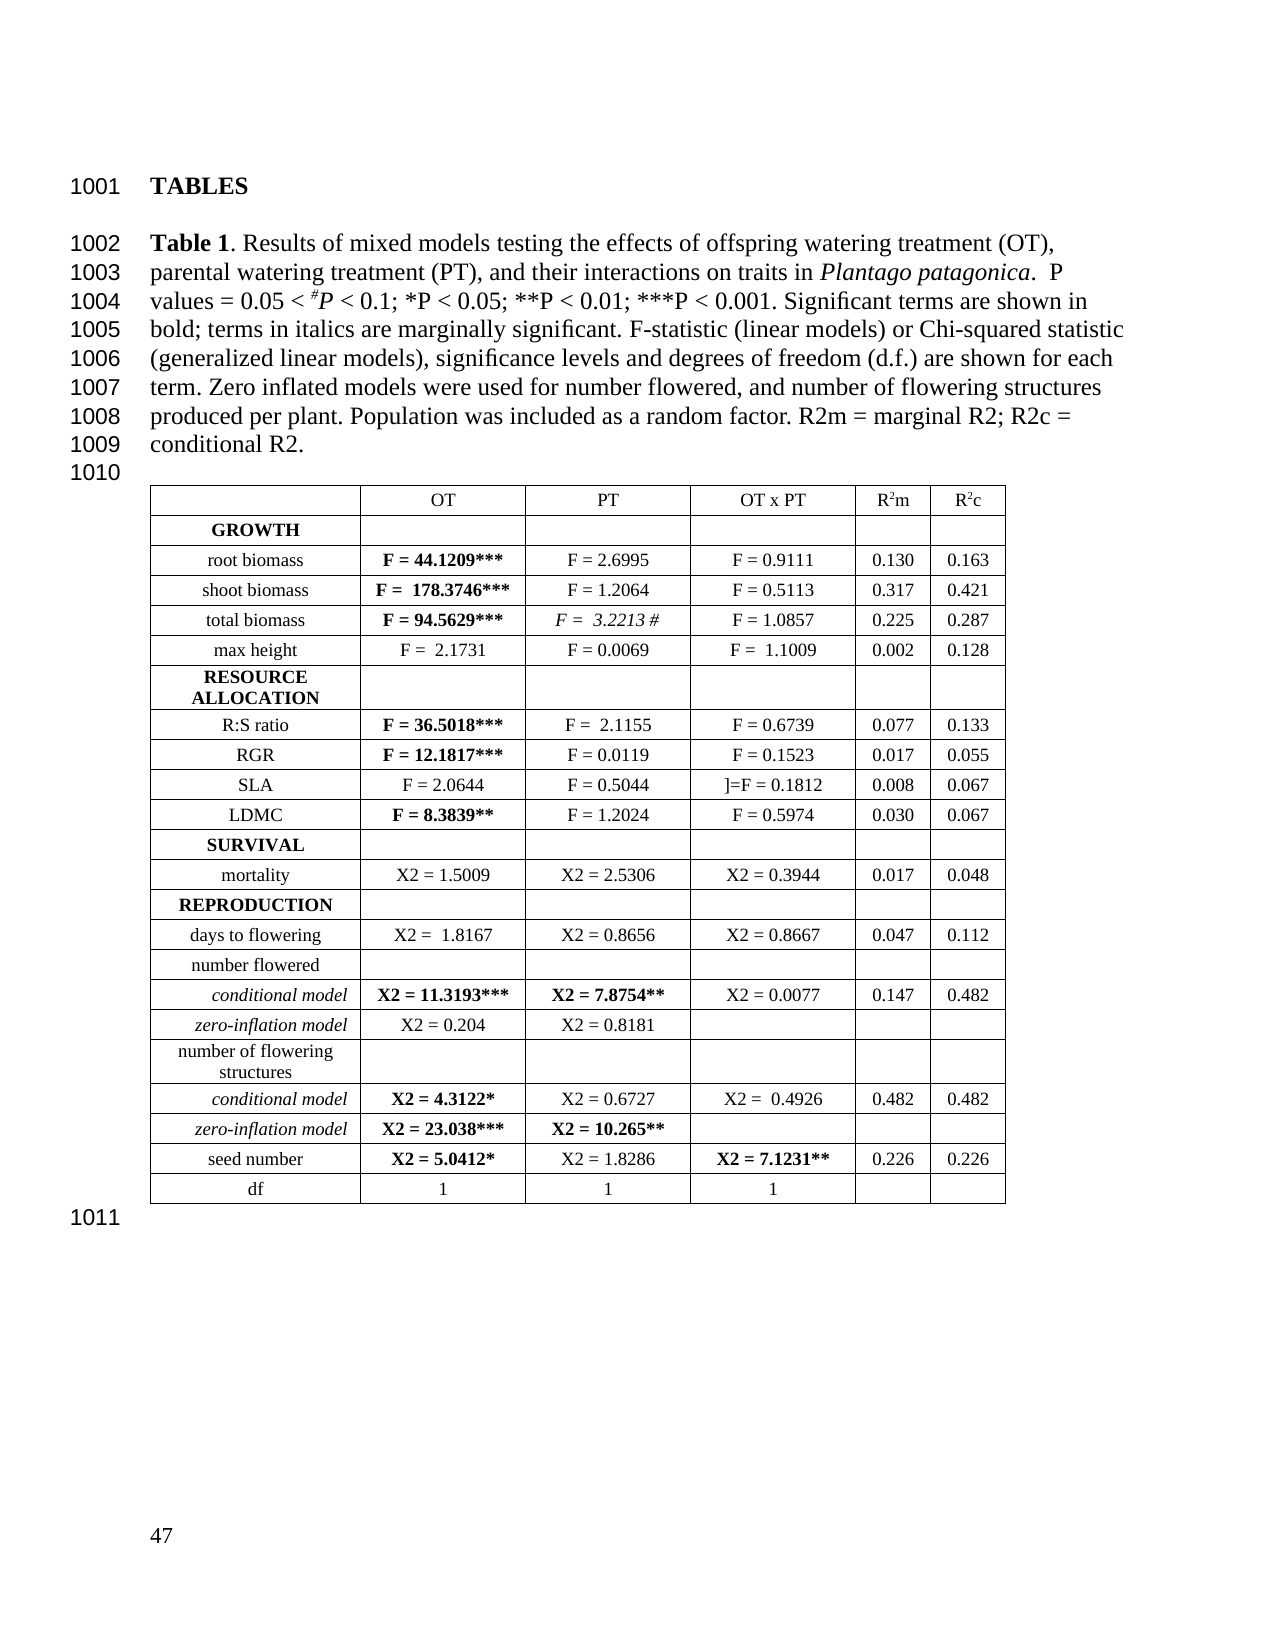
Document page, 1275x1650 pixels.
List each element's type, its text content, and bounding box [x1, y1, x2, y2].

table_cell F = 0.6739 [691, 710, 855, 739]
table_cell R:S ratio [151, 710, 360, 739]
table_cell X2 = 1.8167 [361, 920, 525, 949]
table_cell 0.047 [856, 920, 930, 949]
table_cell [931, 516, 1005, 545]
table_cell F = 1.2024 [526, 800, 690, 829]
subtitle TABLES [150, 171, 1125, 199]
table_cell X2 = 0.8181 [526, 1010, 690, 1039]
table_cell 0.133 [931, 710, 1005, 739]
table_cell [691, 1010, 855, 1039]
table_cell X2 = 4.3122* [361, 1084, 525, 1113]
table_cell RGR [151, 740, 360, 769]
table_cell 1 [691, 1174, 855, 1203]
table_cell 0.147 [856, 980, 930, 1009]
table_cell [361, 1040, 525, 1083]
table_cell [691, 1040, 855, 1083]
table_cell 0.130 [856, 546, 930, 575]
table_cell 0.163 [931, 546, 1005, 575]
table_cell [856, 1174, 930, 1203]
table_cell [361, 666, 525, 709]
table_cell F = 36.5018*** [361, 710, 525, 739]
table_cell 1 [361, 1174, 525, 1203]
table_header OT x PT [691, 486, 855, 515]
table_cell X2 = 7.8754** [526, 980, 690, 1009]
table_cell X2 = 11.3193*** [361, 980, 525, 1009]
table_cell [931, 1174, 1005, 1203]
table_cell number of flowering structures [151, 1040, 360, 1083]
table_cell F = 0.0119 [526, 740, 690, 769]
table_cell seed number [151, 1144, 360, 1173]
table_cell X2 = 0.6727 [526, 1084, 690, 1113]
table_cell [691, 666, 855, 709]
table_cell F = 0.1523 [691, 740, 855, 769]
table_cell X2 = 0.204 [361, 1010, 525, 1039]
table_cell X2 = 0.8667 [691, 920, 855, 949]
table_cell F = 1.1009 [691, 636, 855, 665]
table_cell [931, 950, 1005, 979]
table_cell X2 = 0.3944 [691, 860, 855, 889]
table_cell 0.225 [856, 606, 930, 635]
table_header [151, 486, 360, 515]
table_cell REPRODUCTION [151, 890, 360, 919]
table_cell 0.482 [856, 1084, 930, 1113]
table_cell [691, 516, 855, 545]
table_header PT [526, 486, 690, 515]
table_cell 0.008 [856, 770, 930, 799]
table_cell [856, 1040, 930, 1083]
table_cell [856, 890, 930, 919]
table_cell GROWTH [151, 516, 360, 545]
table_cell number flowered [151, 950, 360, 979]
table_cell 0.421 [931, 576, 1005, 605]
table_cell zero-inflation model [151, 1010, 360, 1039]
table_cell 1 [526, 1174, 690, 1203]
table_cell shoot biomass [151, 576, 360, 605]
table_cell 0.048 [931, 860, 1005, 889]
table_header R2m [856, 486, 930, 515]
table_cell [856, 1114, 930, 1143]
table_cell 0.287 [931, 606, 1005, 635]
table_cell [526, 890, 690, 919]
table_cell 0.055 [931, 740, 1005, 769]
table_cell max height [151, 636, 360, 665]
table_cell F = 12.1817*** [361, 740, 525, 769]
table_cell zero-inflation model [151, 1114, 360, 1143]
table_cell 0.128 [931, 636, 1005, 665]
table_cell X2 = 10.265** [526, 1114, 690, 1143]
table_cell RESOURCE ALLOCATION [151, 666, 360, 709]
table_cell X2 = 0.4926 [691, 1084, 855, 1113]
table_cell conditional model [151, 980, 360, 1009]
table_cell F = 178.3746*** [361, 576, 525, 605]
table_cell [931, 890, 1005, 919]
table_header R2c [931, 486, 1005, 515]
table_cell [526, 950, 690, 979]
table_cell F = 0.5974 [691, 800, 855, 829]
table_cell [931, 666, 1005, 709]
table_cell F = 0.9111 [691, 546, 855, 575]
table_cell SURVIVAL [151, 830, 360, 859]
table_cell F = 1.2064 [526, 576, 690, 605]
table_cell [691, 890, 855, 919]
table_header OT [361, 486, 525, 515]
table_cell 0.112 [931, 920, 1005, 949]
table_cell 0.482 [931, 980, 1005, 1009]
table_cell F = 2.6995 [526, 546, 690, 575]
table_cell X2 = 7.1231** [691, 1144, 855, 1173]
table_cell 0.002 [856, 636, 930, 665]
table_cell X2 = 1.5009 [361, 860, 525, 889]
table_cell 0.482 [931, 1084, 1005, 1113]
table_cell F = 8.3839** [361, 800, 525, 829]
table_cell F = 0.0069 [526, 636, 690, 665]
table_cell LDMC [151, 800, 360, 829]
table_cell [526, 1040, 690, 1083]
table_cell X2 = 23.038*** [361, 1114, 525, 1143]
table_cell [856, 1010, 930, 1039]
table_cell X2 = 2.5306 [526, 860, 690, 889]
table_cell F = 3.2213 # [526, 606, 690, 635]
table_cell [526, 830, 690, 859]
table_cell SLA [151, 770, 360, 799]
table_cell [931, 1010, 1005, 1039]
table_cell [856, 516, 930, 545]
table_cell conditional model [151, 1084, 360, 1113]
table_cell ]=F = 0.1812 [691, 770, 855, 799]
table_cell 0.226 [856, 1144, 930, 1173]
table_cell df [151, 1174, 360, 1203]
table_cell 0.067 [931, 770, 1005, 799]
table_cell 0.317 [856, 576, 930, 605]
table_cell 0.226 [931, 1144, 1005, 1173]
text Table 1. Results of mixed models testing the effects of offspring watering treatment (OT), parental watering treatment (PT), and their interactions on traits in Plantago patagonica. P values = 0.05 < #P < 0.1; *P < 0.05; **P < 0.01; ***P < 0.001. Signiﬁcant terms are shown in bold; terms in italics are marginally signiﬁcant. F-statistic (linear models) or Chi-squared statistic (generalized linear models), signiﬁcance levels and degrees of freedom (d.f.) are shown for each term. Zero inflated models were used for number flowered, and number of flowering structures produced per plant. Population was included as a random factor. R2m = marginal R2; R2c = conditional R2. [150, 228, 1125, 458]
table_cell days to flowering [151, 920, 360, 949]
table_cell root biomass [151, 546, 360, 575]
table_cell F = 44.1209*** [361, 546, 525, 575]
table_cell X2 = 5.0412* [361, 1144, 525, 1173]
table_cell [691, 1114, 855, 1143]
table_cell [361, 830, 525, 859]
table_cell F = 2.0644 [361, 770, 525, 799]
table_cell F = 0.5113 [691, 576, 855, 605]
table_cell F = 0.5044 [526, 770, 690, 799]
table_cell mortality [151, 860, 360, 889]
table_cell [856, 666, 930, 709]
table_cell 0.017 [856, 740, 930, 769]
table_cell F = 2.1155 [526, 710, 690, 739]
table_cell [361, 890, 525, 919]
table_cell 0.067 [931, 800, 1005, 829]
table_cell [856, 950, 930, 979]
table_cell [526, 516, 690, 545]
table_cell [856, 830, 930, 859]
table_cell F = 2.1731 [361, 636, 525, 665]
table_cell [931, 1114, 1005, 1143]
table_cell [361, 516, 525, 545]
table_cell X2 = 0.0077 [691, 980, 855, 1009]
table_cell F = 94.5629*** [361, 606, 525, 635]
table_cell X2 = 0.8656 [526, 920, 690, 949]
table_cell total biomass [151, 606, 360, 635]
table_cell [526, 666, 690, 709]
table_cell [361, 950, 525, 979]
table_cell F = 1.0857 [691, 606, 855, 635]
table_cell 0.030 [856, 800, 930, 829]
table_cell [691, 950, 855, 979]
table_cell [931, 1040, 1005, 1083]
table_cell X2 = 1.8286 [526, 1144, 690, 1173]
table_cell 0.017 [856, 860, 930, 889]
table_cell [931, 830, 1005, 859]
table_cell [691, 830, 855, 859]
table_cell 0.077 [856, 710, 930, 739]
